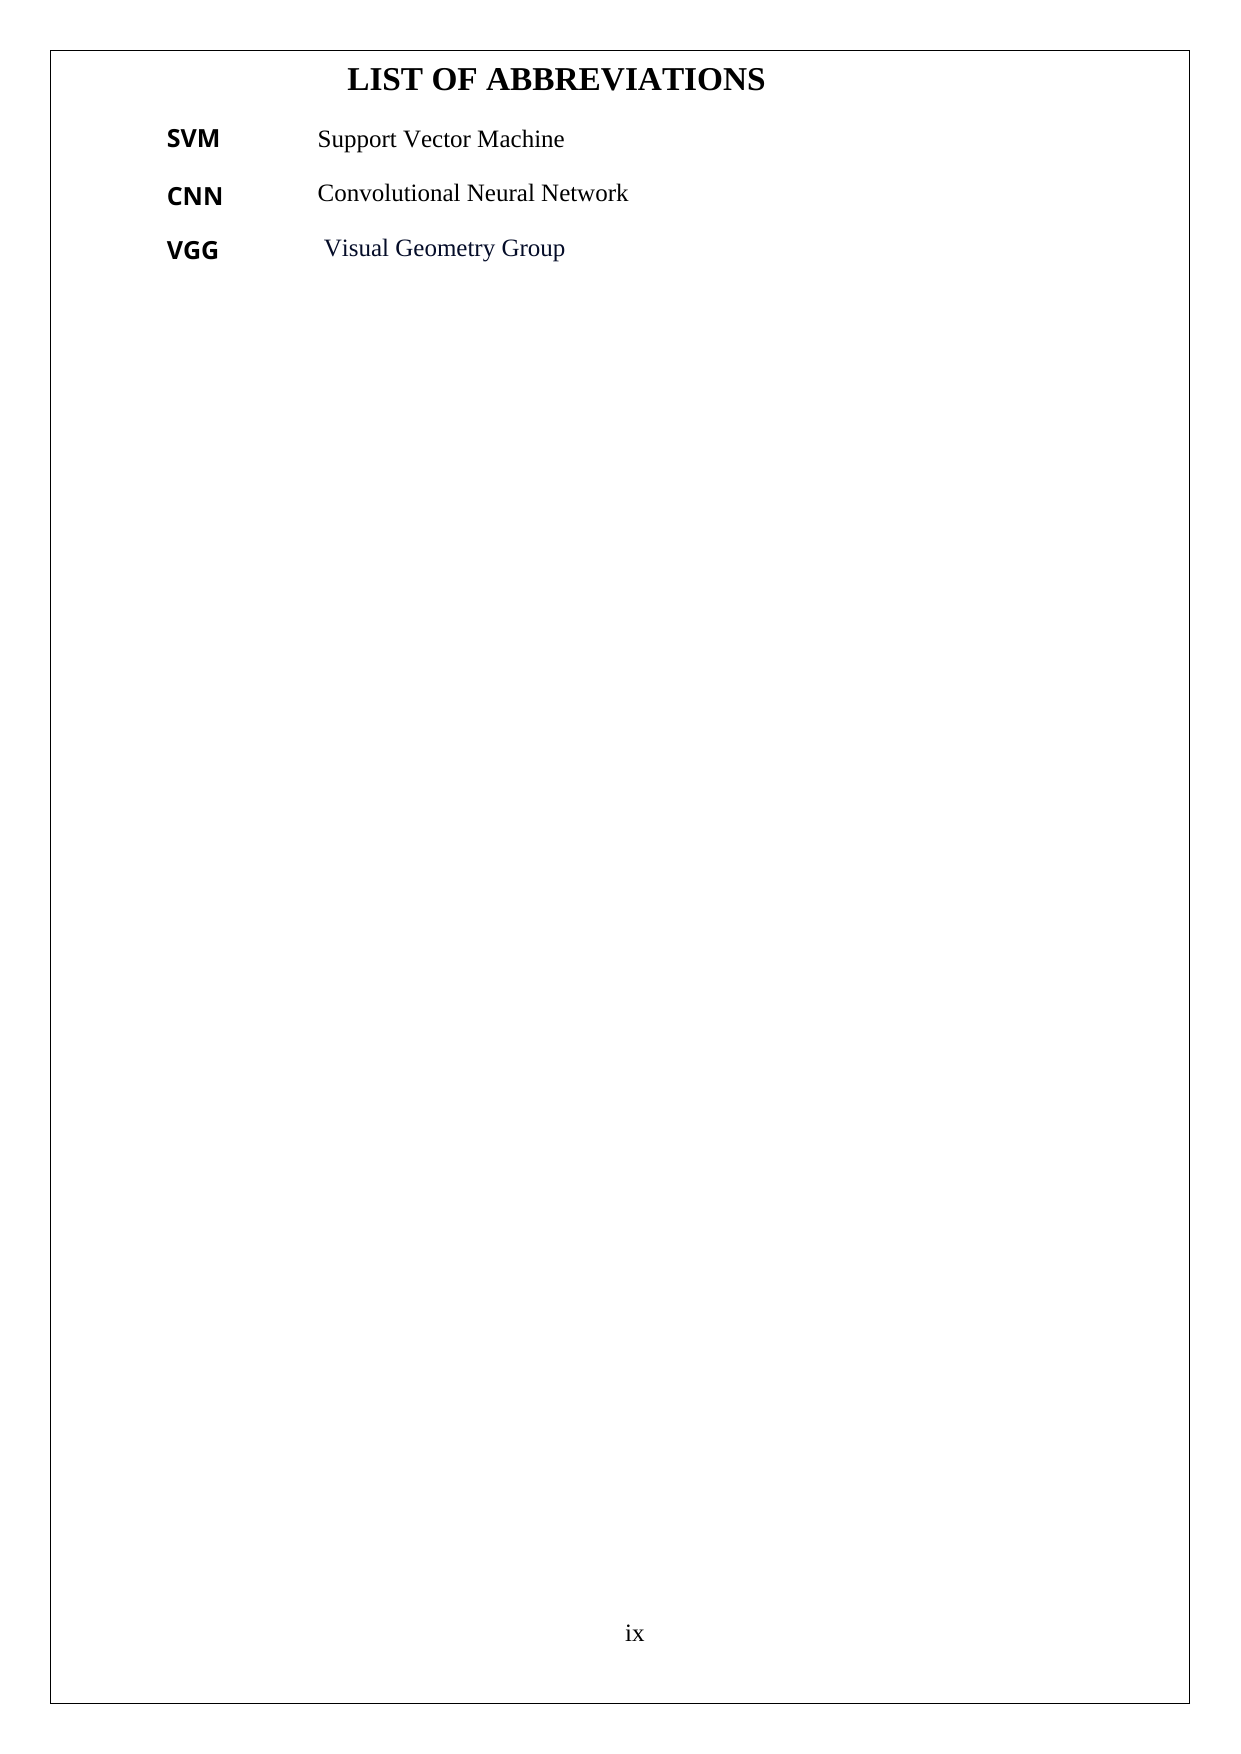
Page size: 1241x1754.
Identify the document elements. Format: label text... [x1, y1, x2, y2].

table_cell Convolutional Neural Network [306, 166, 927, 220]
table_cell CNN [146, 166, 306, 220]
text LIST OF ABBREVIATIONS [89, 59, 1181, 97]
table_header SVM [146, 124, 306, 166]
table_header Support Vector Machine [306, 124, 927, 166]
table_cell VGG [146, 220, 306, 275]
table_cell Visual Geometry Group [306, 220, 927, 275]
